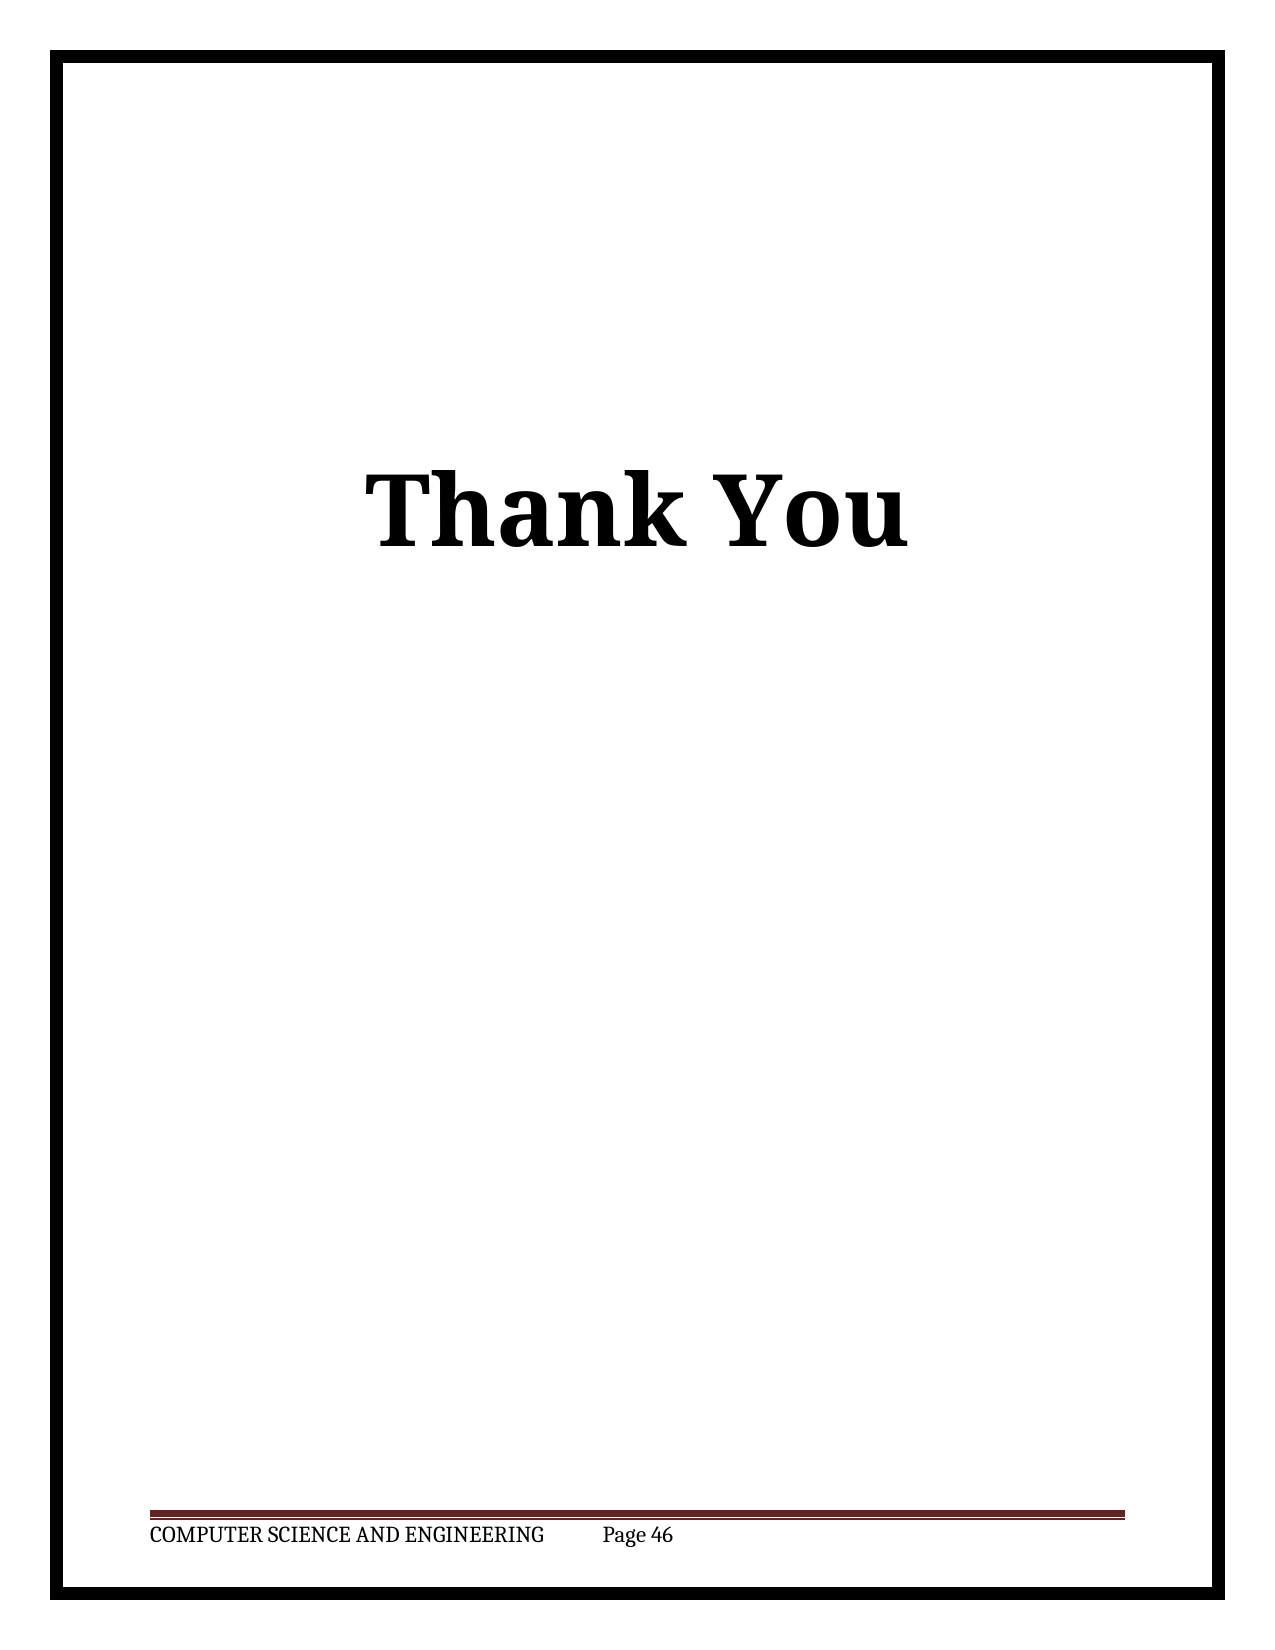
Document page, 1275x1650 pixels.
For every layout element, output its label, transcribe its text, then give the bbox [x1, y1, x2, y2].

text Thank You [150, 440, 1125, 576]
